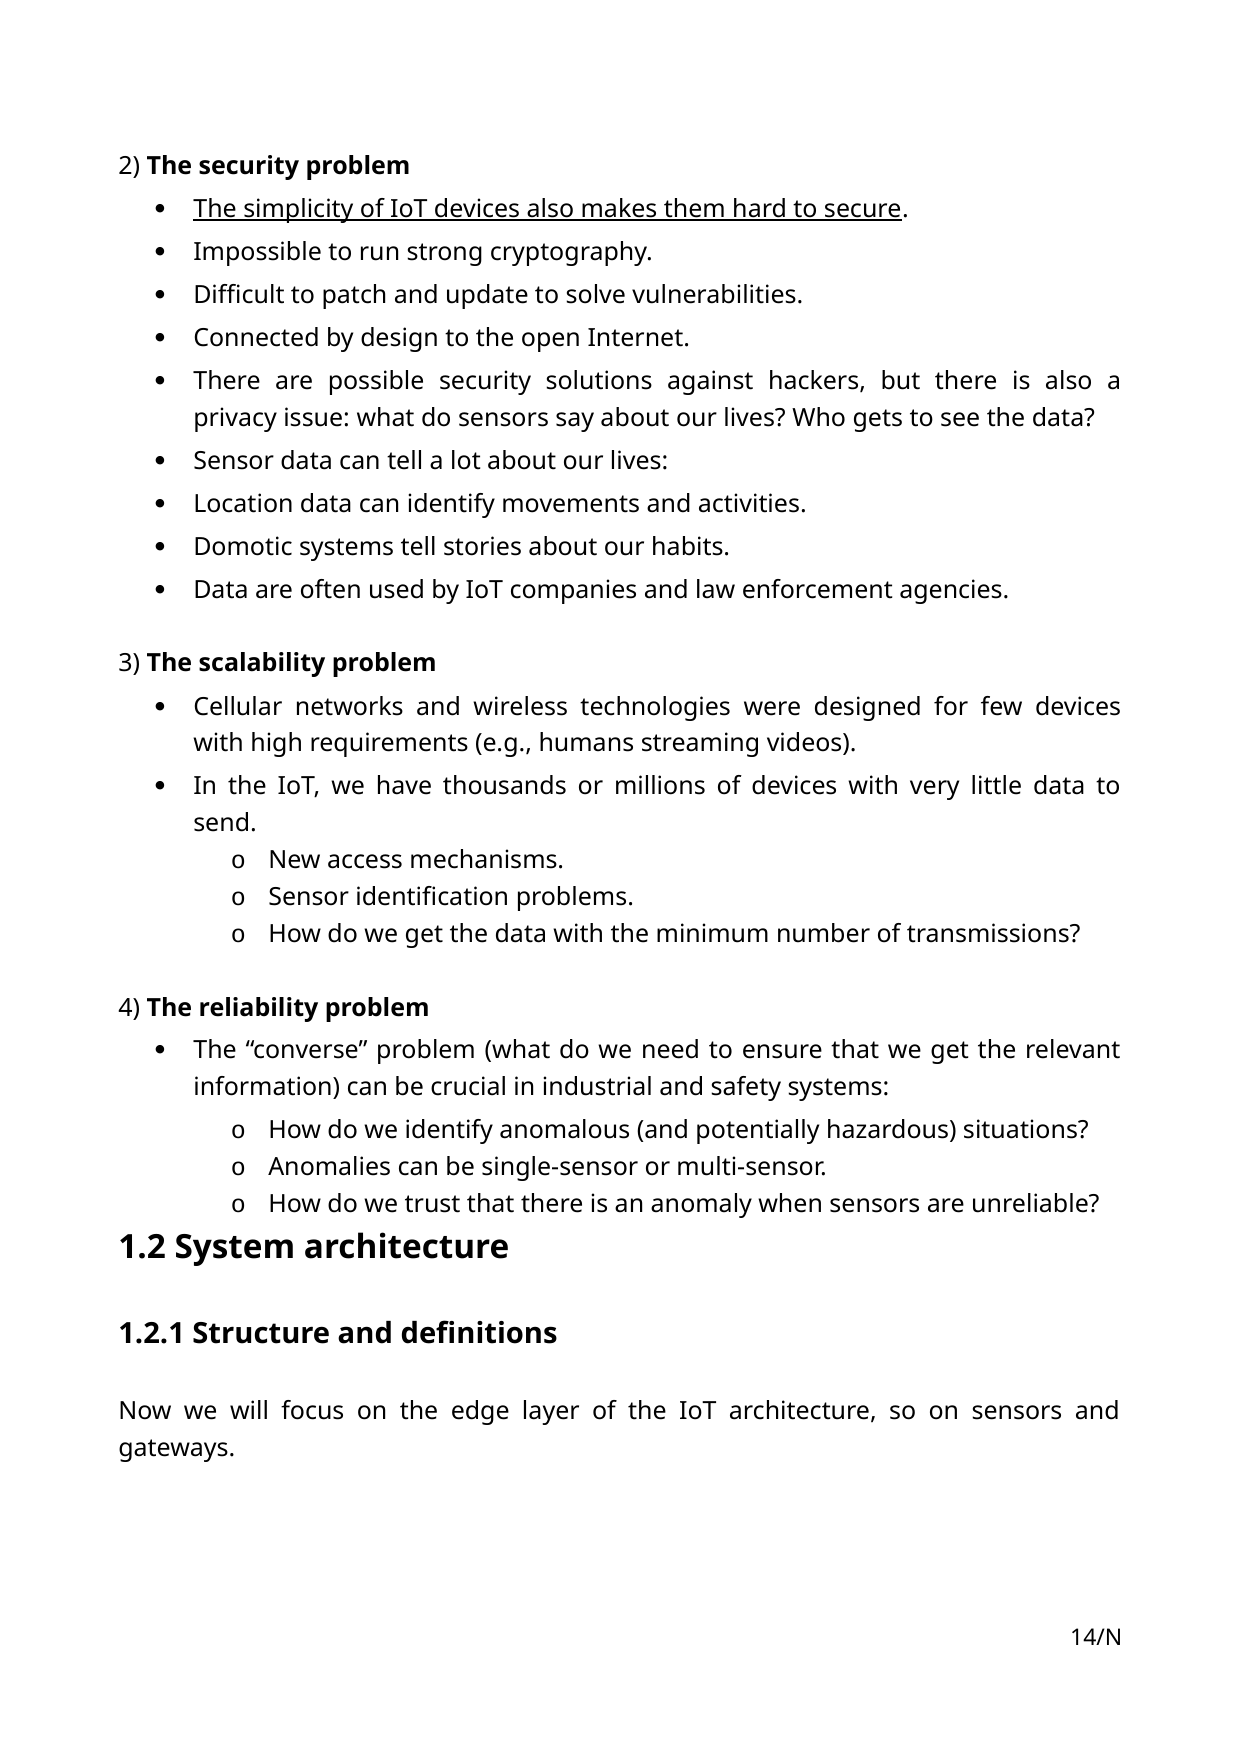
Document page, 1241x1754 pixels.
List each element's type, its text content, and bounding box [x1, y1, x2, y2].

text 3) The scalability problem [118, 645, 1122, 679]
subtitle 1.2 System architecture [118, 1223, 1122, 1268]
list In the IoT, we have thousands or millions of devices with very little data to send. [156, 768, 1122, 839]
list How do we identify anomalous (and potentially hazardous) situations? [231, 1112, 1122, 1146]
list Connected by design to the open Internet. [156, 320, 1122, 354]
list Cellular networks and wireless technologies were designed for few devices with high requirements (e.g., humans streaming videos). [156, 688, 1122, 759]
text Now we will focus on the edge layer of the IoT architecture, so on sensors and gateways. [118, 1392, 1122, 1463]
list How do we trust that there is an anomaly when sensors are unreliable? [231, 1186, 1122, 1220]
list Domotic systems tell stories about our habits. [156, 528, 1122, 563]
list The simplicity of IoT devices also makes them hard to secure. [156, 191, 1122, 225]
list There are possible security solutions against hackers, but there is also a privacy issue: what do sensors say about our lives? Who gets to see the data? [156, 363, 1122, 433]
list New access mechanisms. [231, 841, 1122, 876]
text 2) The security problem [118, 148, 1122, 182]
list How do we get the data with the minimum number of transmissions? [231, 915, 1122, 950]
subtitle 1.2.1 Structure and definitions [118, 1313, 1122, 1352]
list Sensor data can tell a lot about our lives: [156, 442, 1122, 477]
list Data are often used by IoT companies and law enforcement agencies. [156, 572, 1122, 606]
list Impossible to run strong cryptography. [156, 234, 1122, 268]
text 4) The reliability problem [118, 989, 1122, 1023]
list Location data can identify movements and activities. [156, 486, 1122, 519]
list Sensor identification problems. [231, 878, 1122, 913]
list The “converse” problem (what do we need to ensure that we get the relevant information) can be crucial in industrial and safety systems: [156, 1032, 1122, 1103]
list Anomalies can be single-sensor or multi-sensor. [231, 1149, 1122, 1183]
list Difficult to patch and update to solve vulnerabilities. [156, 277, 1122, 311]
